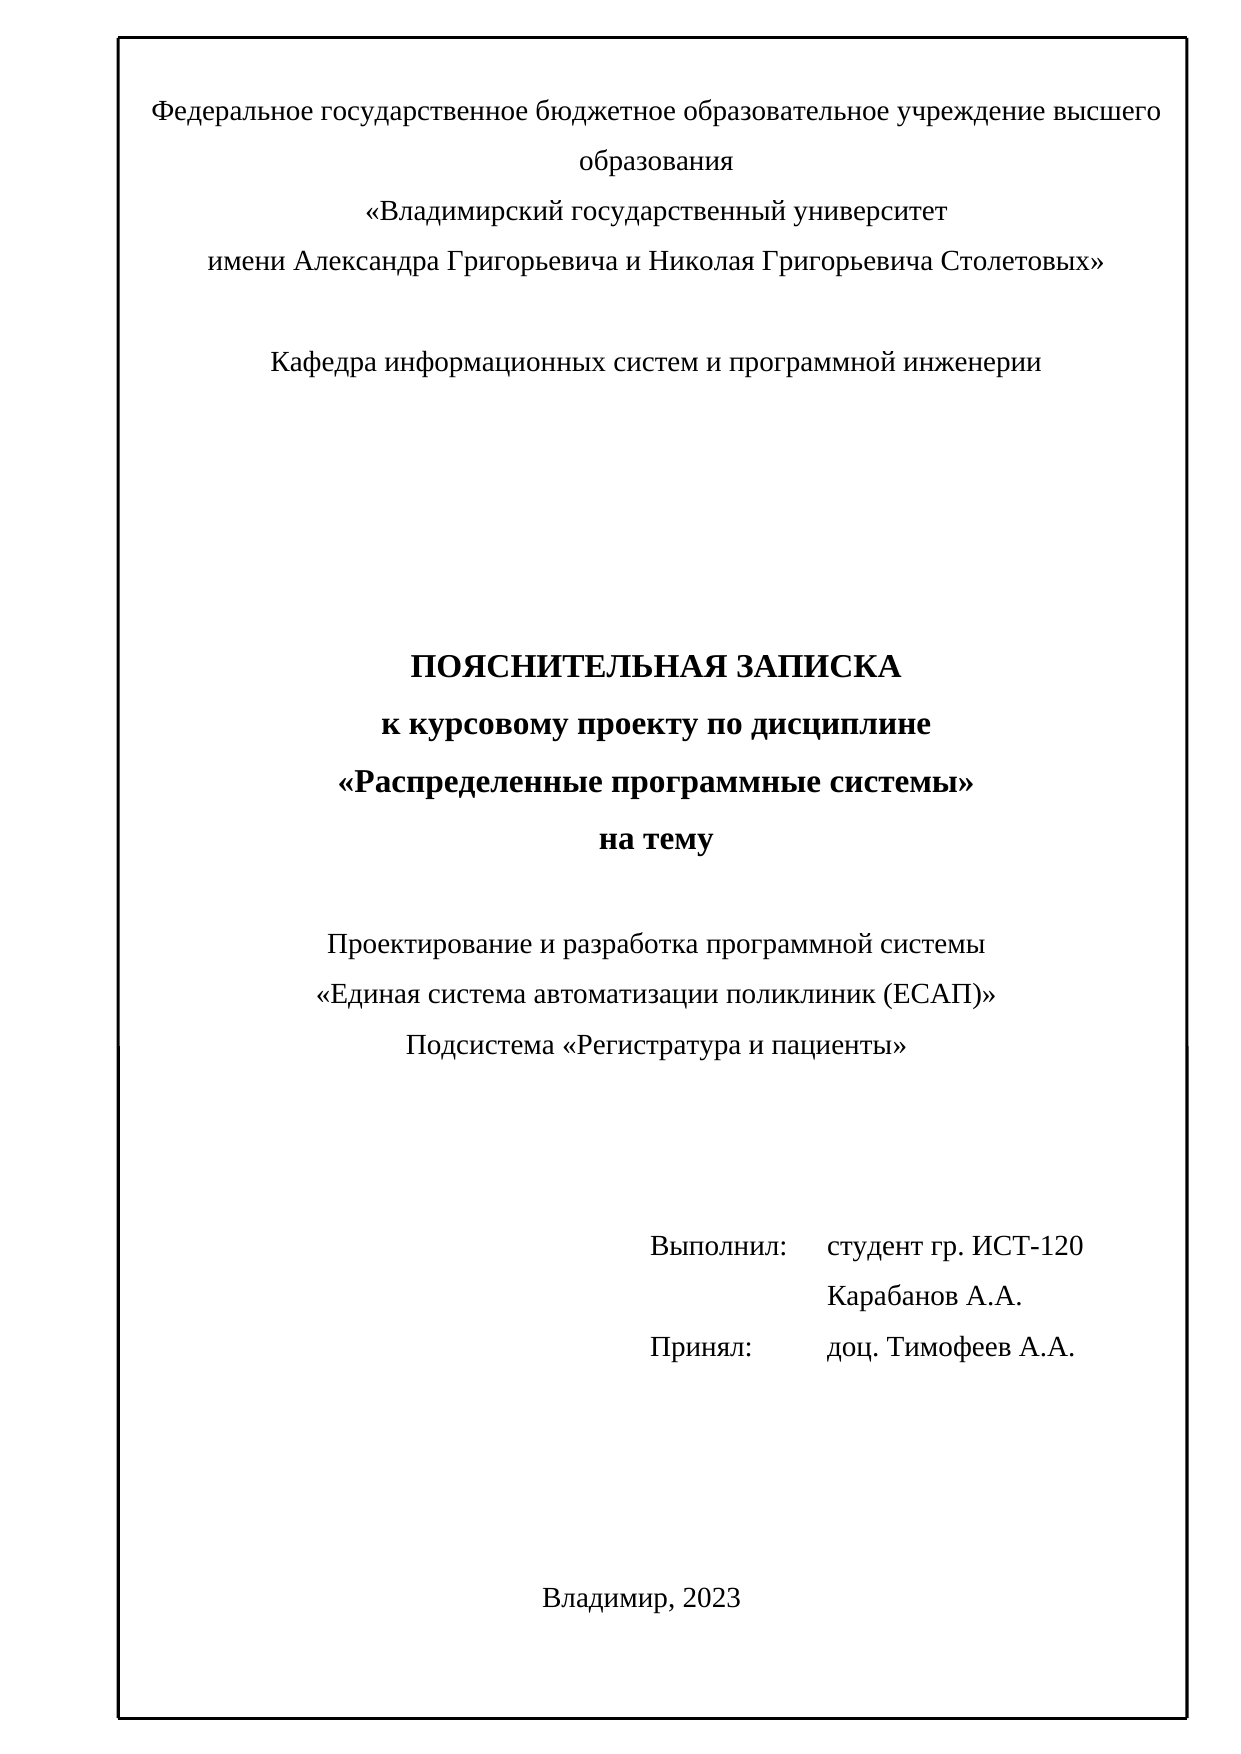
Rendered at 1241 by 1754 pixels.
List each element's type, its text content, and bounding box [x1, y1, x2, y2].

text Карабанов А.А. [148, 1278, 1164, 1312]
text к курсовому проекту по дисциплине [148, 703, 1164, 742]
text Принял: доц. Тимофеев А.А. [148, 1329, 1164, 1362]
text «Распределенные программные системы» [148, 761, 1164, 799]
text ПОЯСНИТЕЛЬНАЯ ЗАПИСКА [148, 646, 1164, 684]
text Подсистема «Регистратура и пациенты» [148, 1027, 1164, 1061]
text Кафедра информационных систем и программной инженерии [148, 344, 1164, 378]
text «Владимирский государственный университет [148, 193, 1164, 227]
text «Единая система автоматизации поликлиник (ЕСАП)» [148, 977, 1164, 1010]
text Федеральное государственное бюджетное образовательное учреждение высшего образования [148, 93, 1164, 176]
text Выполнил: студент гр. ИСТ-120 [148, 1228, 1164, 1262]
text Владимир, 2023 [118, 1580, 1164, 1614]
text на тему [148, 818, 1164, 857]
text имени Александра Григорьевича и Николая Григорьевича Столетовых» [148, 243, 1164, 277]
text Проектирование и разработка программной системы [148, 926, 1164, 960]
